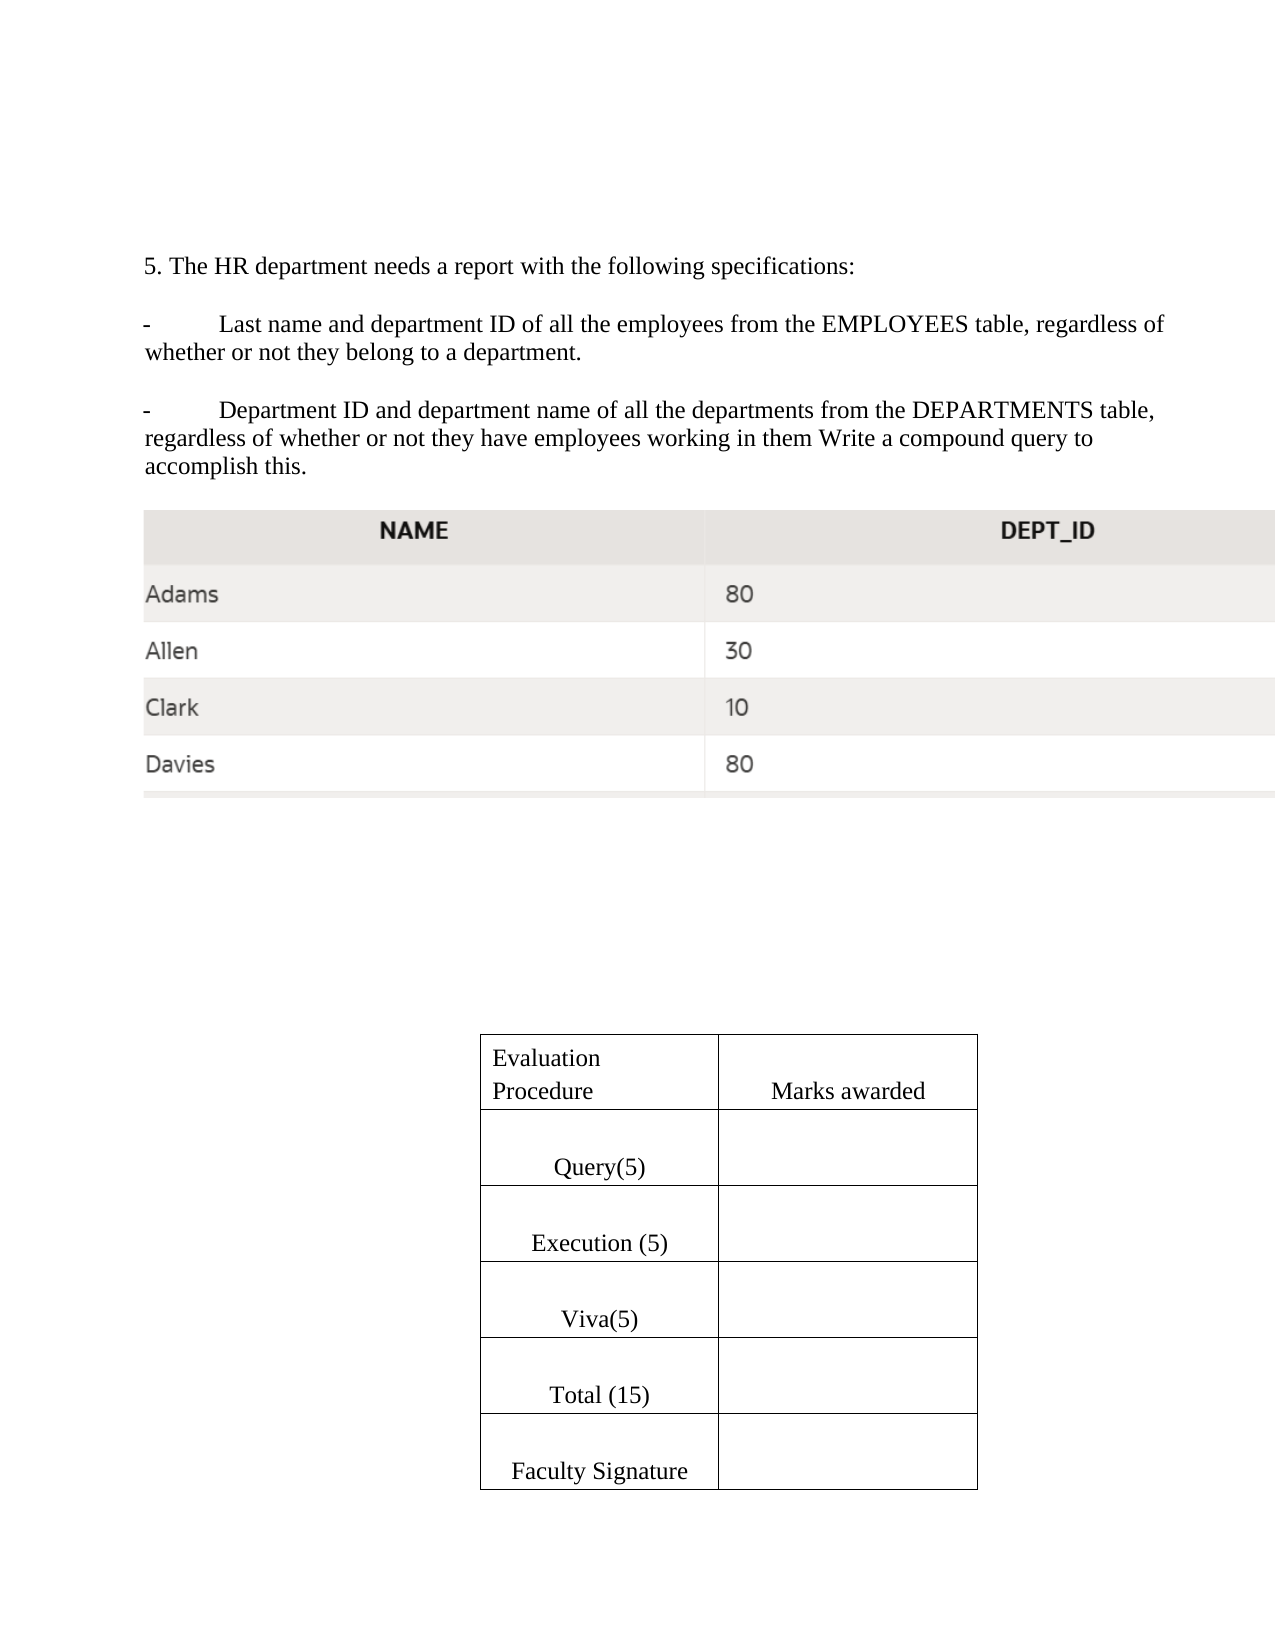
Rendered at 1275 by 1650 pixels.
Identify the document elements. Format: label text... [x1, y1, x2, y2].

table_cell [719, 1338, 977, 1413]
list Department ID and department name of all the departments from the DEPARTMENTS table, regardless of whether or not they have employees working in them Write a compound query to accomplish this. [142, 396, 1189, 480]
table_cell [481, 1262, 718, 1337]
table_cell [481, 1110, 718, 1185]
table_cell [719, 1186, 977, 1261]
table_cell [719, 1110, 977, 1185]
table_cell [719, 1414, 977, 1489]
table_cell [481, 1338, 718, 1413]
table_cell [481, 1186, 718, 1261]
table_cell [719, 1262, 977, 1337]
picture [143, 510, 1275, 798]
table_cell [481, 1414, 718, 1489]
list The HR department needs a report with the following specifications: [143, 252, 1149, 280]
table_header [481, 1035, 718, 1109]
list Last name and department ID of all the employees from the EMPLOYEES table, regardless of whether or not they belong to a department. [142, 310, 1189, 366]
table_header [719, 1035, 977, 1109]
